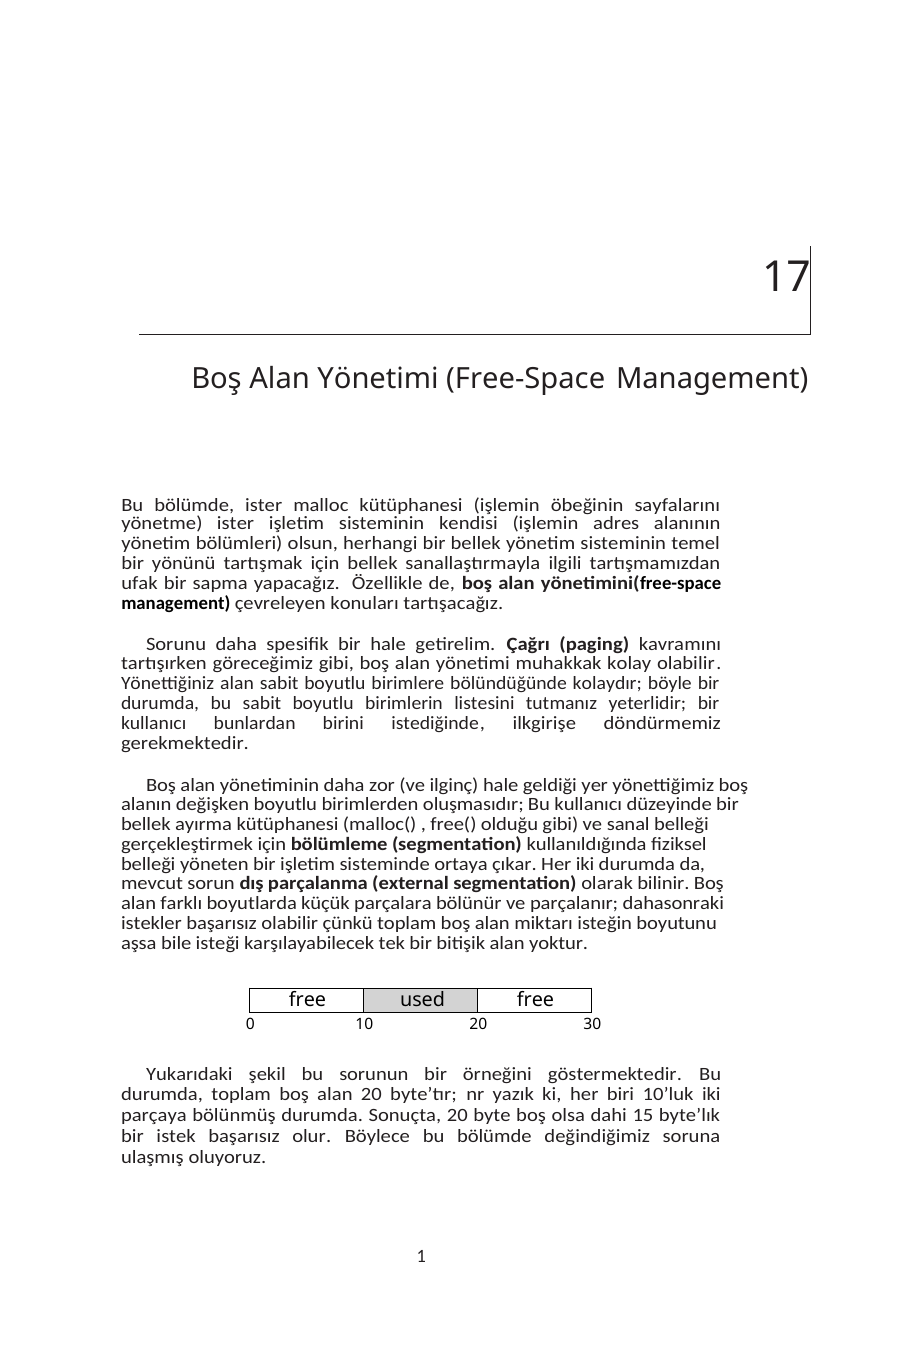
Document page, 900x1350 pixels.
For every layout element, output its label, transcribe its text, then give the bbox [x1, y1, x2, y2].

table_header free [478, 989, 591, 1012]
text Yukarıdaki şekil bu sorunun bir örneğini göstermektedir. Bu durumda, toplam boş alan 20 byte’tır; nr yazık ki, her biri 10’luk iki parçaya bölünmüş durumda. Sonuçta, 20 byte boş olsa dahi 15 byte’lık bir istek başarısız olur. Böylece bu bölümde değindiğimiz soruna ulaşmış oluyoruz. [121, 1063, 721, 1168]
text Boş alan yönetiminin daha zor (ve ilginç) hale geldiği yer yönettiğimiz boş alanın değişken boyutlu birimlerden oluşmasıdır; Bu kullanıcı düzeyinde bir bellek ayırma kütüphanesi (malloc() , free() olduğu gibi) ve sanal belleği gerçekleştirmek için bölümleme (segmentation) kullanıldığında fiziksel belleği yöneten bir işletim sisteminde ortaya çıkar. Her iki durumda da, mevcut sorun dış parçalanma (external segmentation) olarak bilinir. Boş alan farklı boyutlarda küçük parçalara bölünür ve parçalanır; dahasonraki istekler başarısız olabilir çünkü toplam boş alan miktarı isteğin boyutunu aşsa bile isteği karşılayabilecek tek bir bitişik alan yoktur. [121, 776, 750, 954]
table_header used [364, 989, 477, 1012]
text Sorunu daha spesifik bir hale getirelim. Çağrı (paging) kavramını tartışırken göreceğimiz gibi, boş alan yönetimi muhakkak kolay olabilir. Yönettiğiniz alan sabit boyutlu birimlere bölündüğünde kolaydır; böyle bir durumda, bu sabit boyutlu birimlerin listesini tutmanız yeterlidir; bir kullanıcı bunlardan birini istediğinde, ilkgirişe döndürmemiz gerekmektedir. [121, 634, 721, 754]
text 0 10 20 30 [48, 1013, 798, 1034]
table_header free [250, 989, 363, 1012]
text Bu bölümde, ister malloc kütüphanesi (işlemin öbeğinin sayfalarını yönetme) ister işletim sisteminin kendisi (işlemin adres alanının yönetim bölümleri) olsun, herhangi bir bellek yönetim sisteminin temel bir yönünü tartışmak için bellek sanallaştırmayla ilgili tartışmamızdan ufak bir sapma yapacağız. Özellikle de, boş alan yönetimini(free-space management) çevreleyen konuları tartışacağız. [121, 495, 721, 614]
title Boş Alan Yönetimi (Free-Space Management) [48, 357, 808, 397]
text 1 [48, 1244, 794, 1267]
